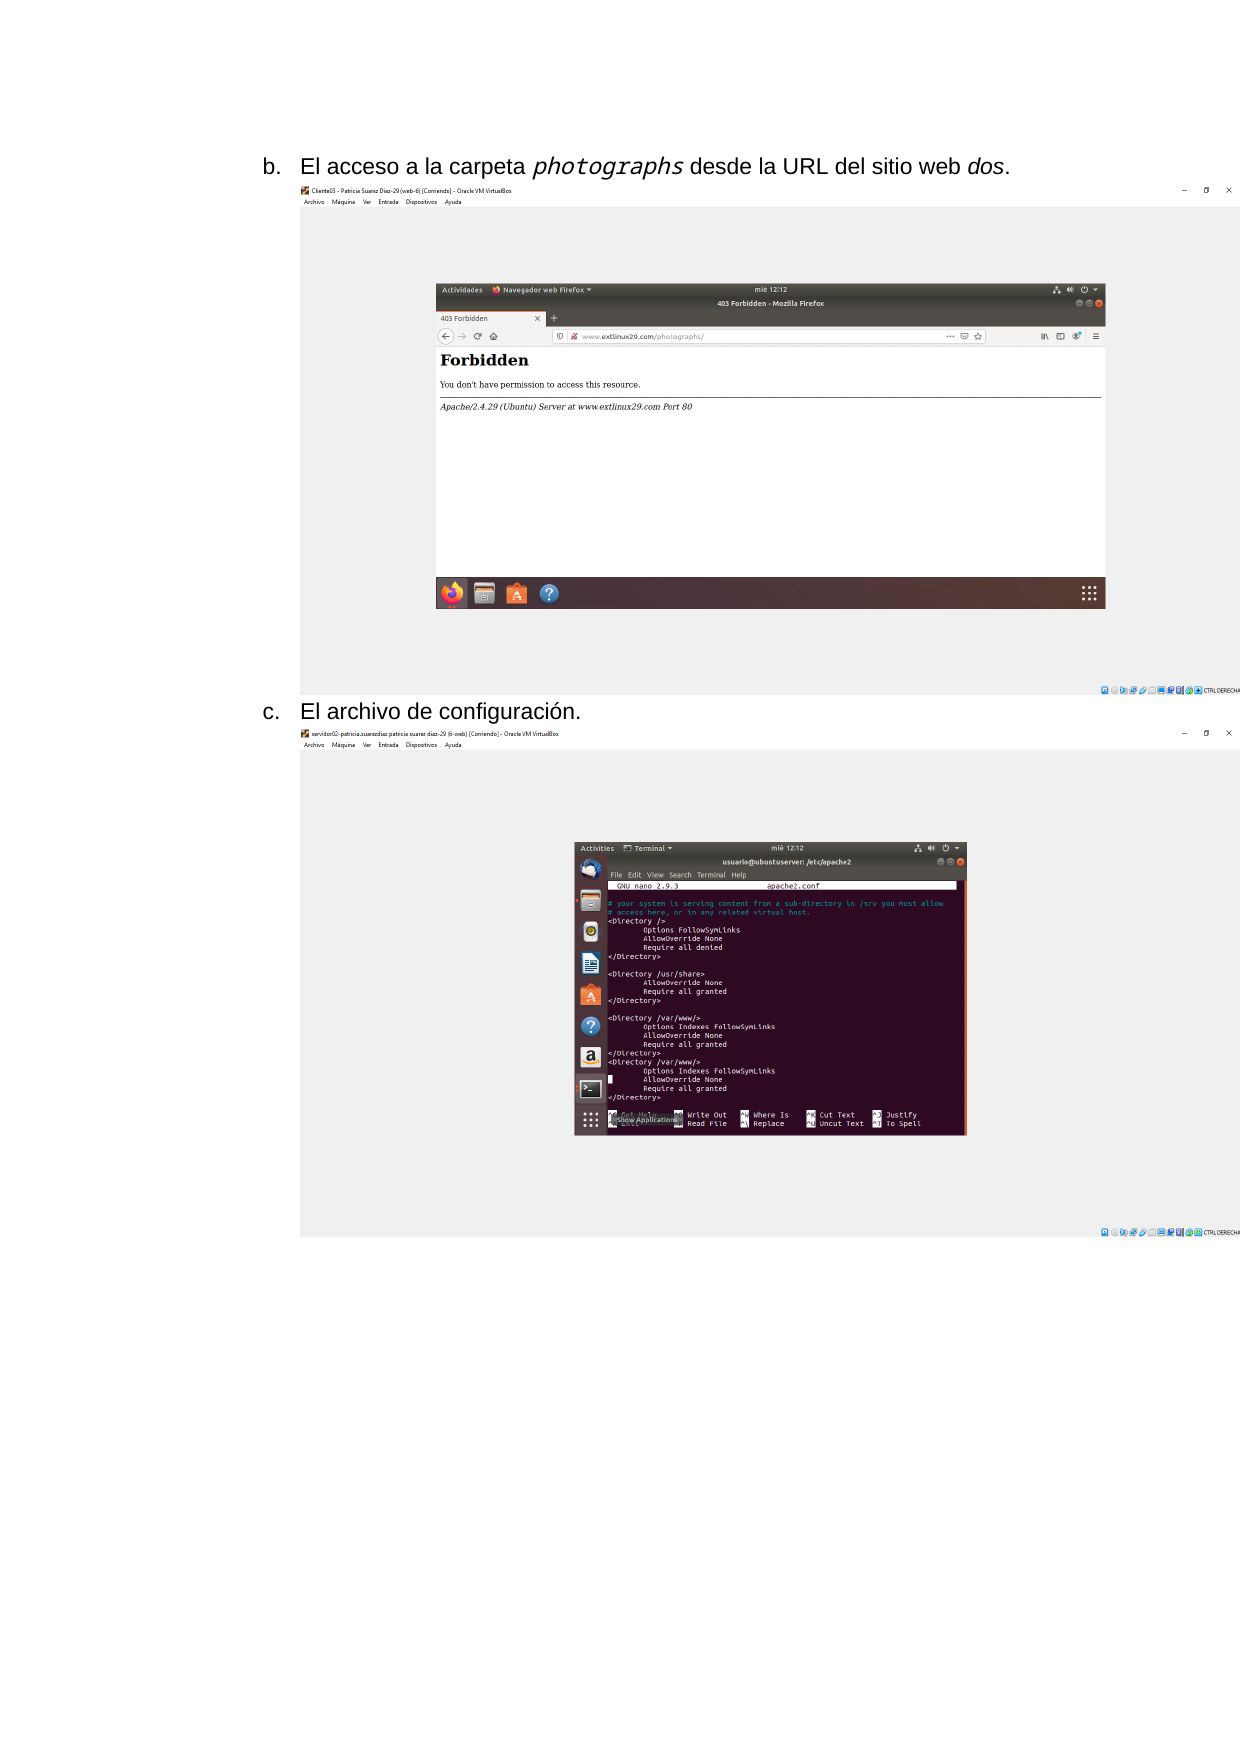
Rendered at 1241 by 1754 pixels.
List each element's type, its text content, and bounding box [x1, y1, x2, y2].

list El archivo de configuración. [262, 698, 1090, 724]
picture [300, 728, 1241, 1237]
picture [300, 186, 1241, 695]
list El acceso a la carpeta photographs desde la URL del sitio web dos. [262, 150, 1090, 181]
